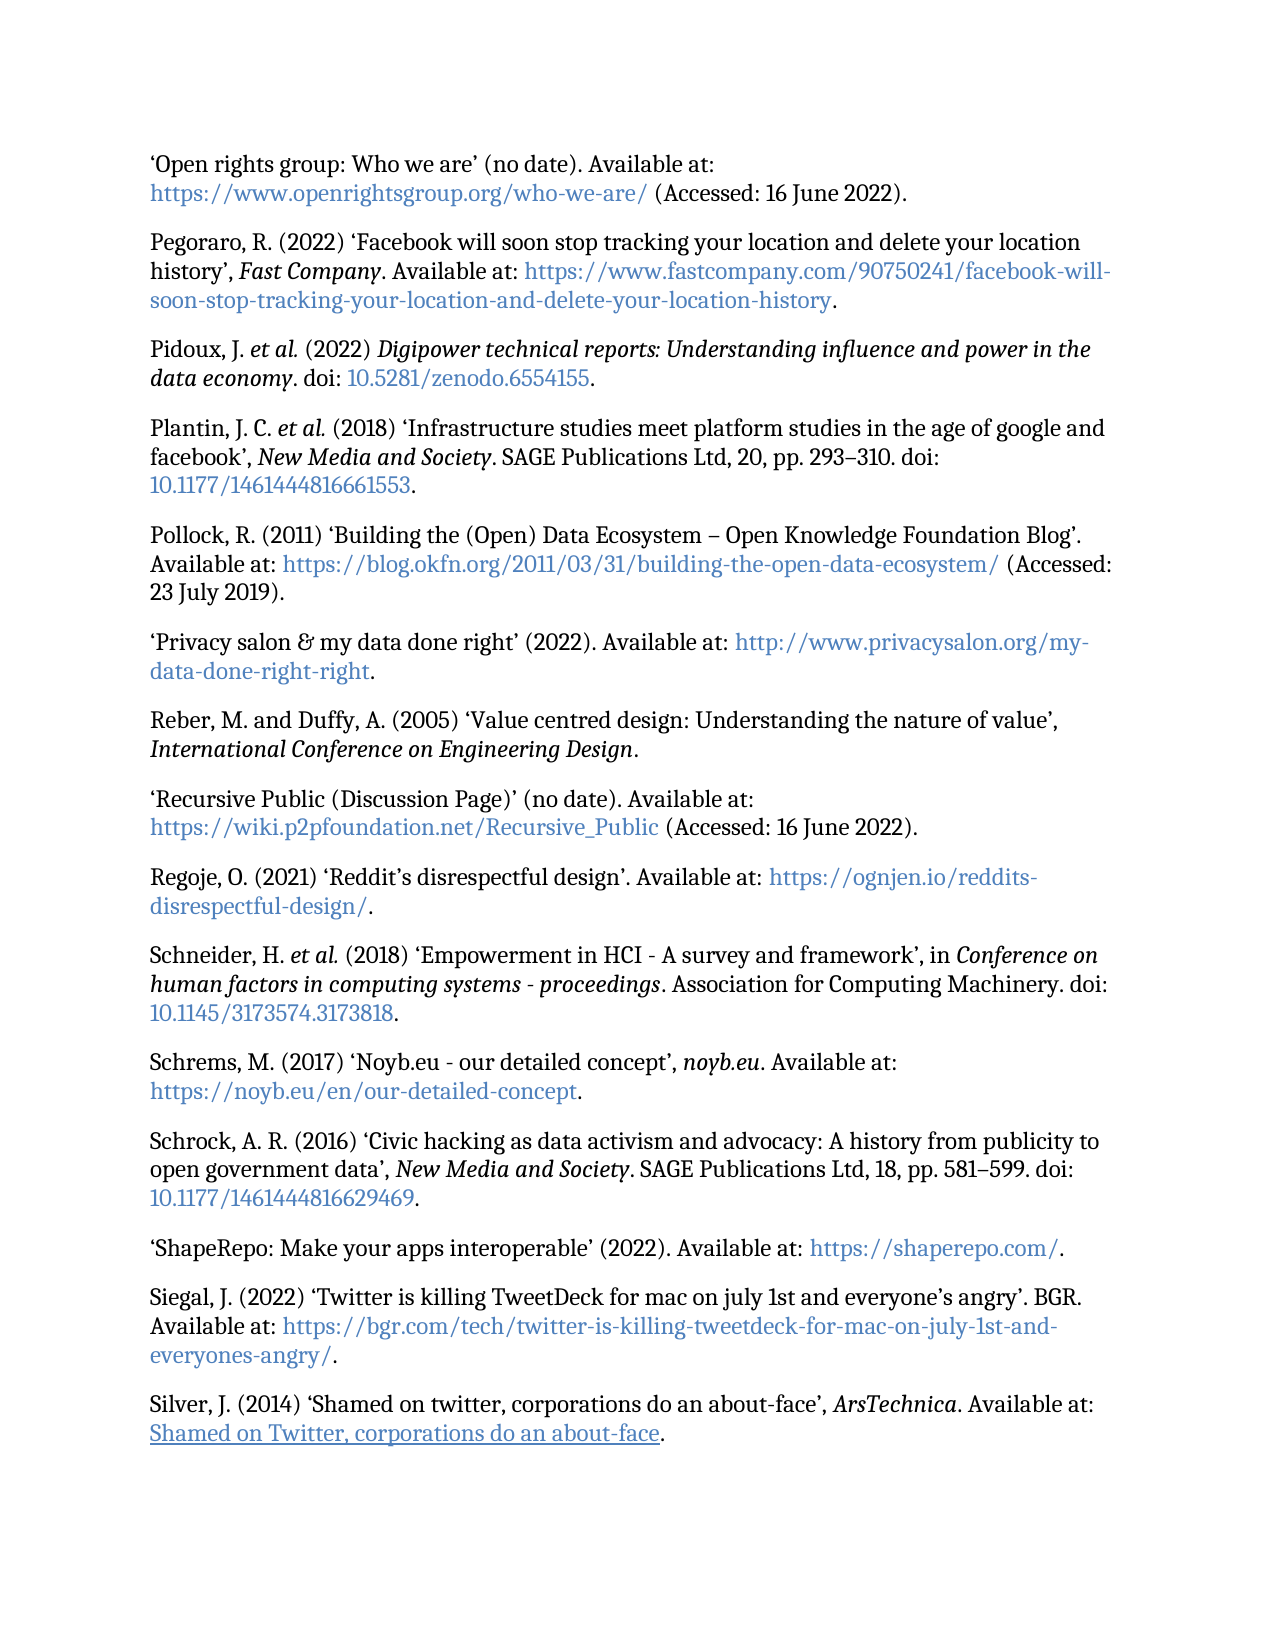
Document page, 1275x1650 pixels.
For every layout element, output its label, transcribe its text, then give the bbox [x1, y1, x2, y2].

text Schrock, A. R. (2016) ‘Civic hacking as data activism and advocacy: A history from publicity to open government data’, New Media and Society. SAGE Publications Ltd, 18, pp. 581–599. doi: 10.1177/1461444816629469. [150, 1127, 1125, 1213]
text Pegoraro, R. (2022) ‘Facebook will soon stop tracking your location and delete your location history’, Fast Company. Available at: https://www.fastcompany.com/90750241/facebook-will-soon-stop-tracking-your-location-and-delete-your-location-history. [150, 228, 1125, 314]
text Silver, J. (2014) ‘Shamed on twitter, corporations do an about-face’, ArsTechnica. Available at: Shamed on Twitter, corporations do an about-face. [150, 1390, 1125, 1448]
text ‘Recursive Public (Discussion Page)’ (no date). Available at: https://wiki.p2pfoundation.net/Recursive_Public (Accessed: 16 June 2022). [150, 784, 1125, 842]
text Plantin, J. C. et al. (2018) ‘Infrastructure studies meet platform studies in the age of google and facebook’, New Media and Society. SAGE Publications Ltd, 20, pp. 293–310. doi: 10.1177/1461444816661553. [150, 414, 1125, 500]
text Reber, M. and Duffy, A. (2005) ‘Value centred design: Understanding the nature of value’, International Conference on Engineering Design. [150, 706, 1125, 764]
text ‘ShapeRepo: Make your apps interoperable’ (2022). Available at: https://shaperepo.com/. [150, 1234, 1125, 1262]
text Schneider, H. et al. (2018) ‘Empowerment in HCI - A survey and framework’, in Conference on human factors in computing systems - proceedings. Association for Computing Machinery. doi: 10.1145/3173574.3173818. [150, 941, 1125, 1027]
text Regoje, O. (2021) ‘Reddit’s disrespectful design’. Available at: https://ognjen.io/reddits-disrespectful-design/. [150, 863, 1125, 920]
text Pidoux, J. et al. (2022) Digipower technical reports: Understanding influence and power in the data economy. doi: 10.5281/zenodo.6554155. [150, 335, 1125, 393]
text Pollock, R. (2011) ‘Building the (Open) Data Ecosystem – Open Knowledge Foundation Blog’. Available at: https://blog.okfn.org/2011/03/31/building-the-open-data-ecosystem/ (Accessed: 23 July 2019). [150, 521, 1125, 607]
text ‘Privacy salon & my data done right’ (2022). Available at: http://www.privacysalon.org/my-data-done-right-right. [150, 628, 1125, 685]
text Schrems, M. (2017) ‘Noyb.eu - our detailed concept’, noyb.eu. Available at: https://noyb.eu/en/our-detailed-concept. [150, 1048, 1125, 1106]
text ‘Open rights group: Who we are’ (no date). Available at: https://www.openrightsgroup.org/who-we-are/ (Accessed: 16 June 2022). [150, 150, 1125, 207]
text Siegal, J. (2022) ‘Twitter is killing TweetDeck for mac on july 1st and everyone’s angry’. BGR. Available at: https://bgr.com/tech/twitter-is-killing-tweetdeck-for-mac-on-july-1st-and-everyones-angry/. [150, 1283, 1125, 1369]
